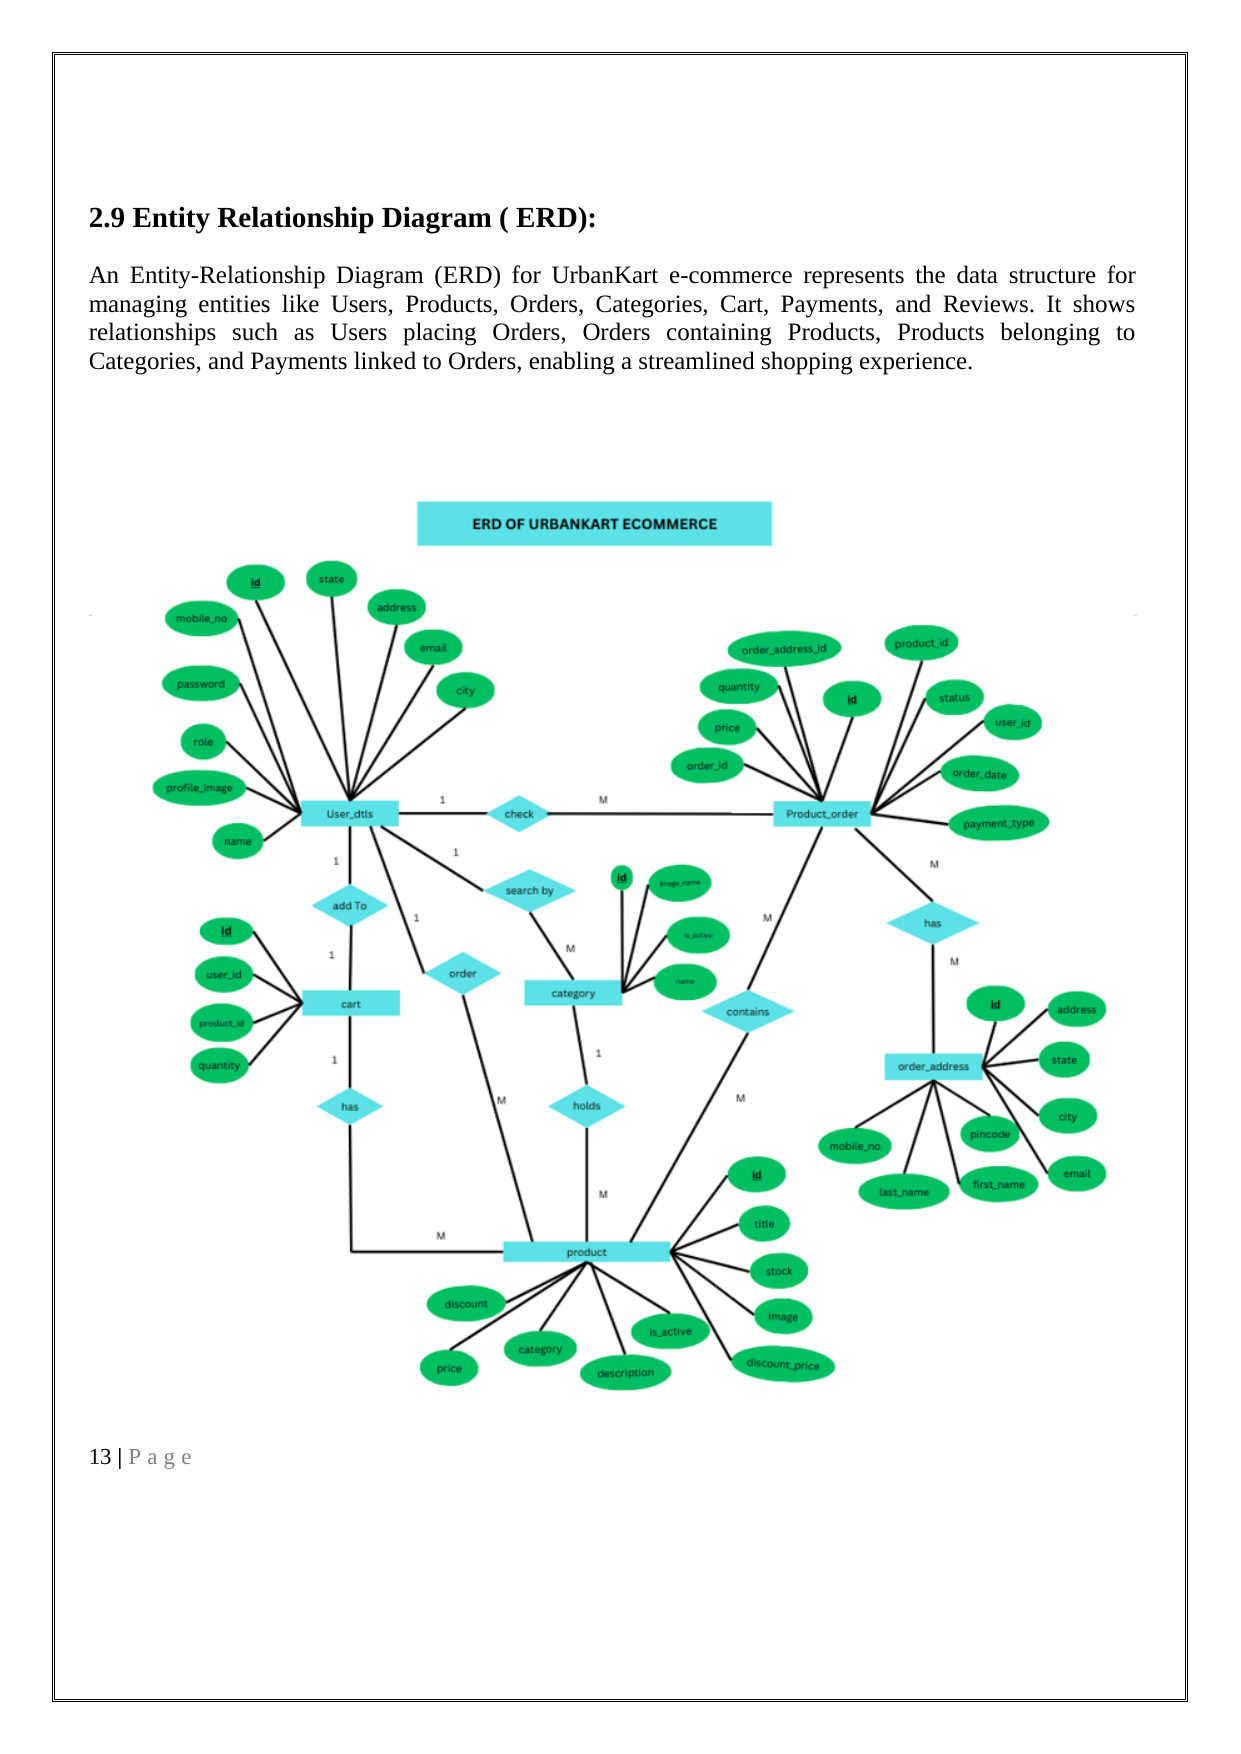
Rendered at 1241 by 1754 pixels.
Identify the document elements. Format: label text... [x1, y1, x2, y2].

text 2.9 Entity Relationship Diagram ( ERD): [88, 200, 1137, 233]
text An Entity-Relationship Diagram (ERD) for UrbanKart e-commerce represents the data structure for managing entities like Users, Products, Orders, Categories, Cart, Payments, and Reviews. It shows relationships such as Users placing Orders, Orders containing Products, Products belonging to Categories, and Payments linked to Orders, enabling a streamlined shopping experience. [88, 260, 1137, 375]
